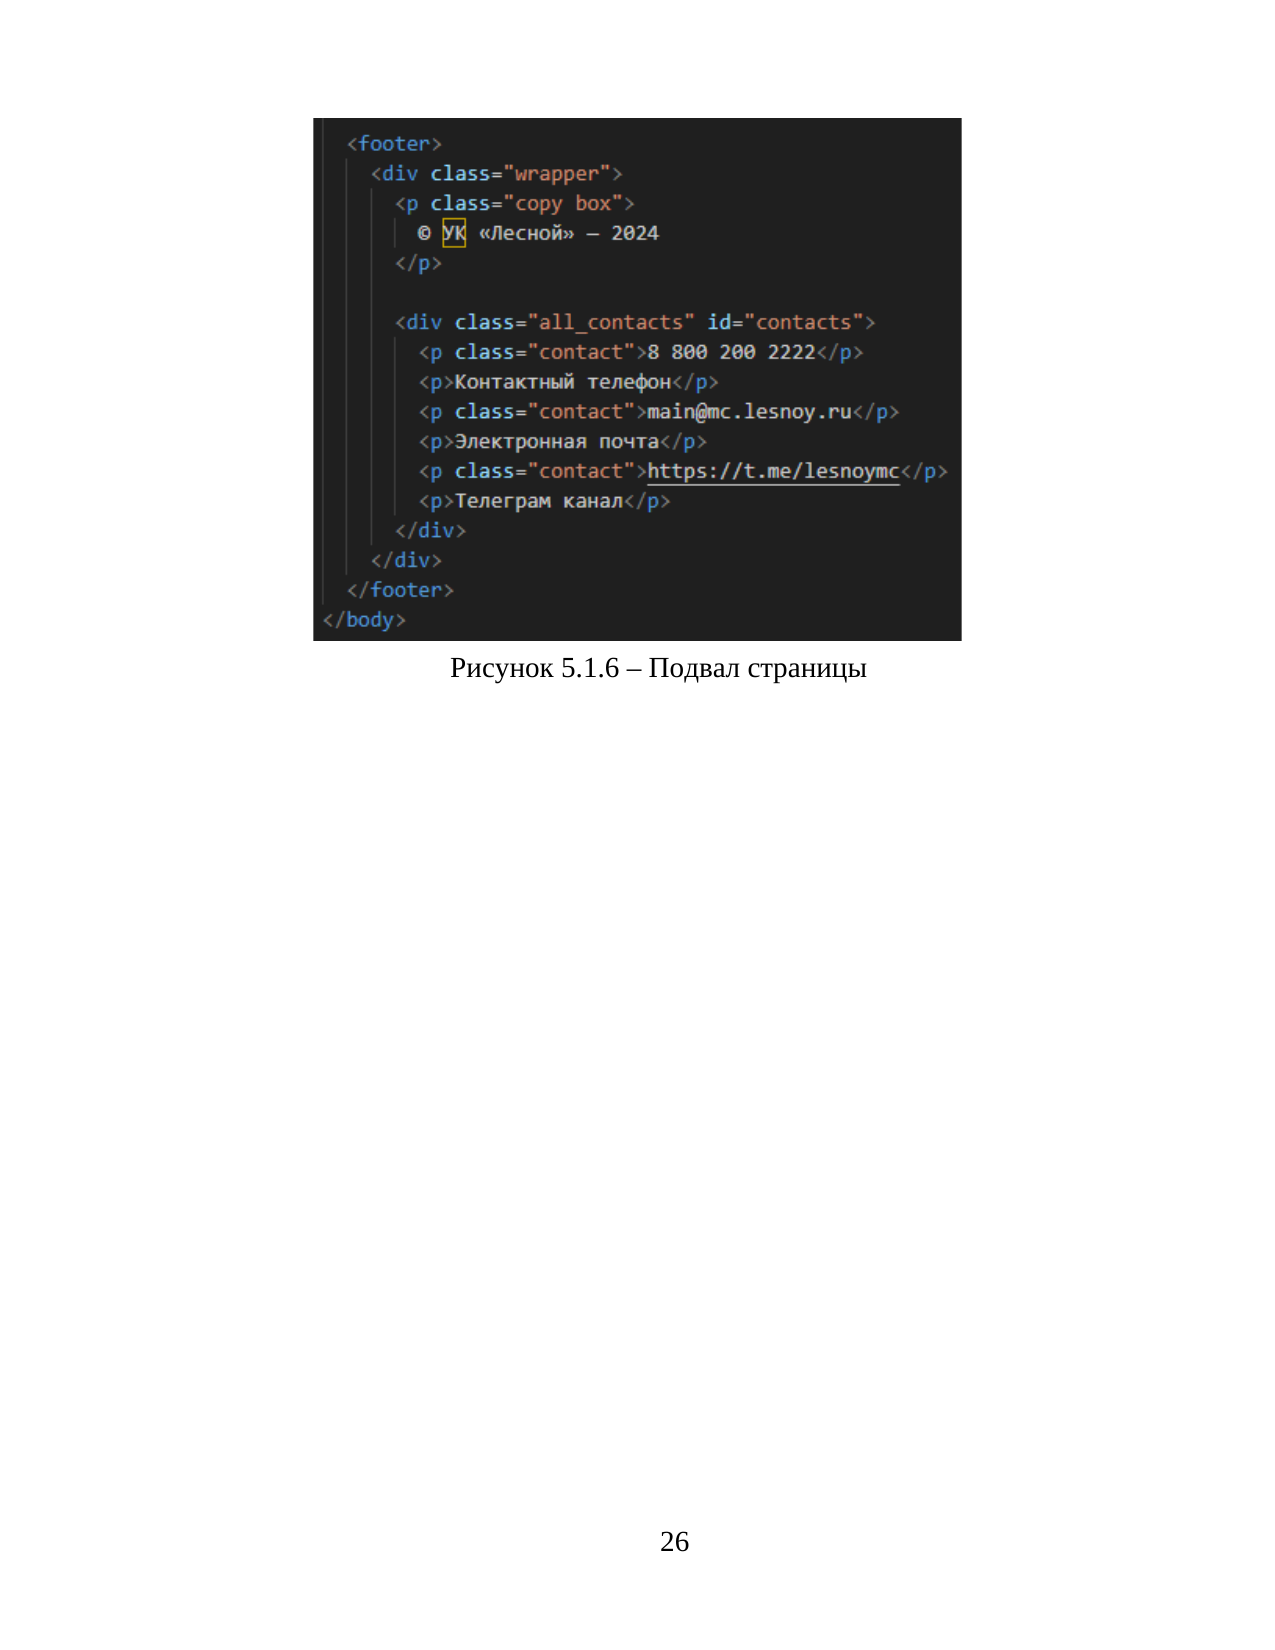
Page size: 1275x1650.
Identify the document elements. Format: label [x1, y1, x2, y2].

picture [313, 118, 962, 641]
